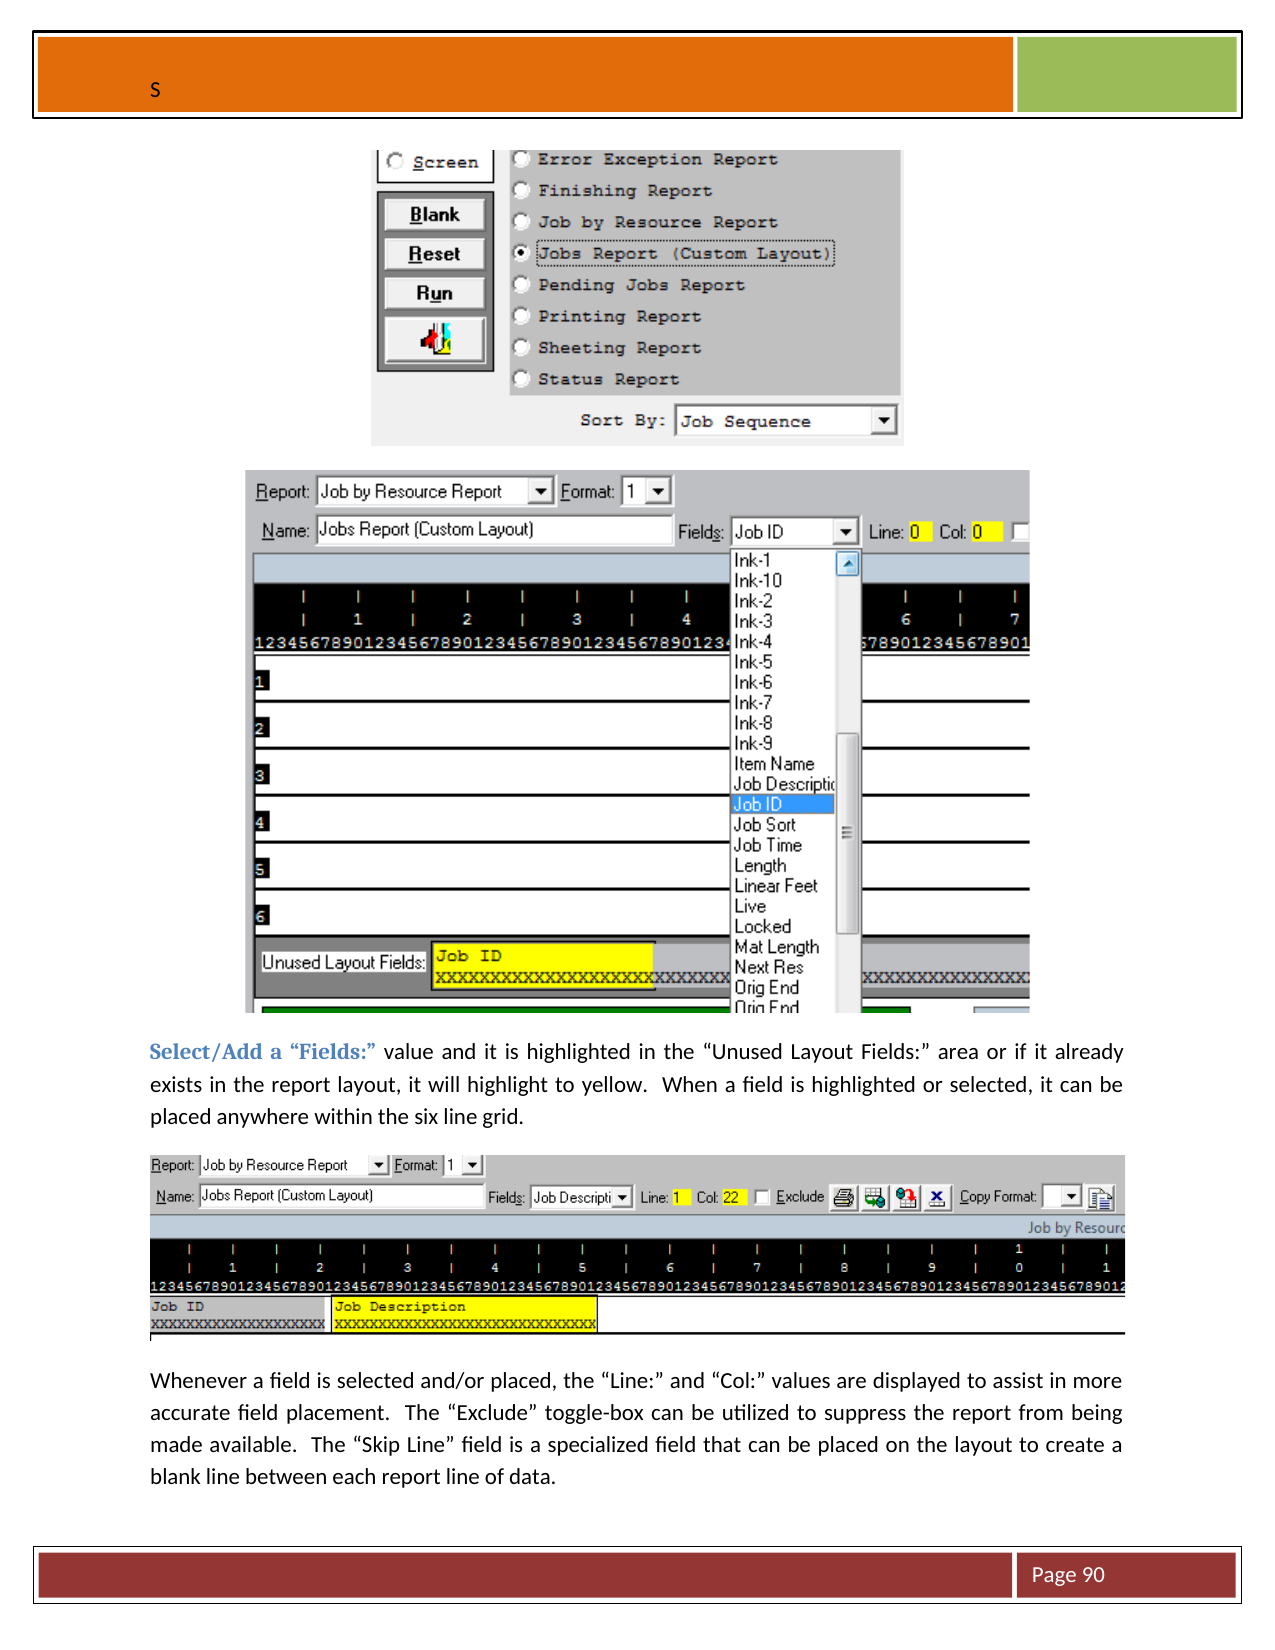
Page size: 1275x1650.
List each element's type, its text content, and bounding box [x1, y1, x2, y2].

text Whenever a field is selected and/or placed, the “Line:” and “Col:” values are displayed to assist in more accurate field placement. The “Exclude” toggle-box can be utilized to suppress the report from being made available. The “Skip Line” field is a specialized field that can be placed on the layout to create a blank line between each report line of data. [150, 1366, 1125, 1491]
text Select/Add a “Fields:” value and it is highlighted in the “Unused Layout Fields:” area or if it already exists in the report layout, it will highlight to yellow. When a field is highlighted or selected, it can be placed anywhere within the six line grid. [150, 1037, 1125, 1130]
picture [371, 150, 904, 446]
picture [245, 470, 1030, 1013]
picture [150, 1155, 1125, 1341]
